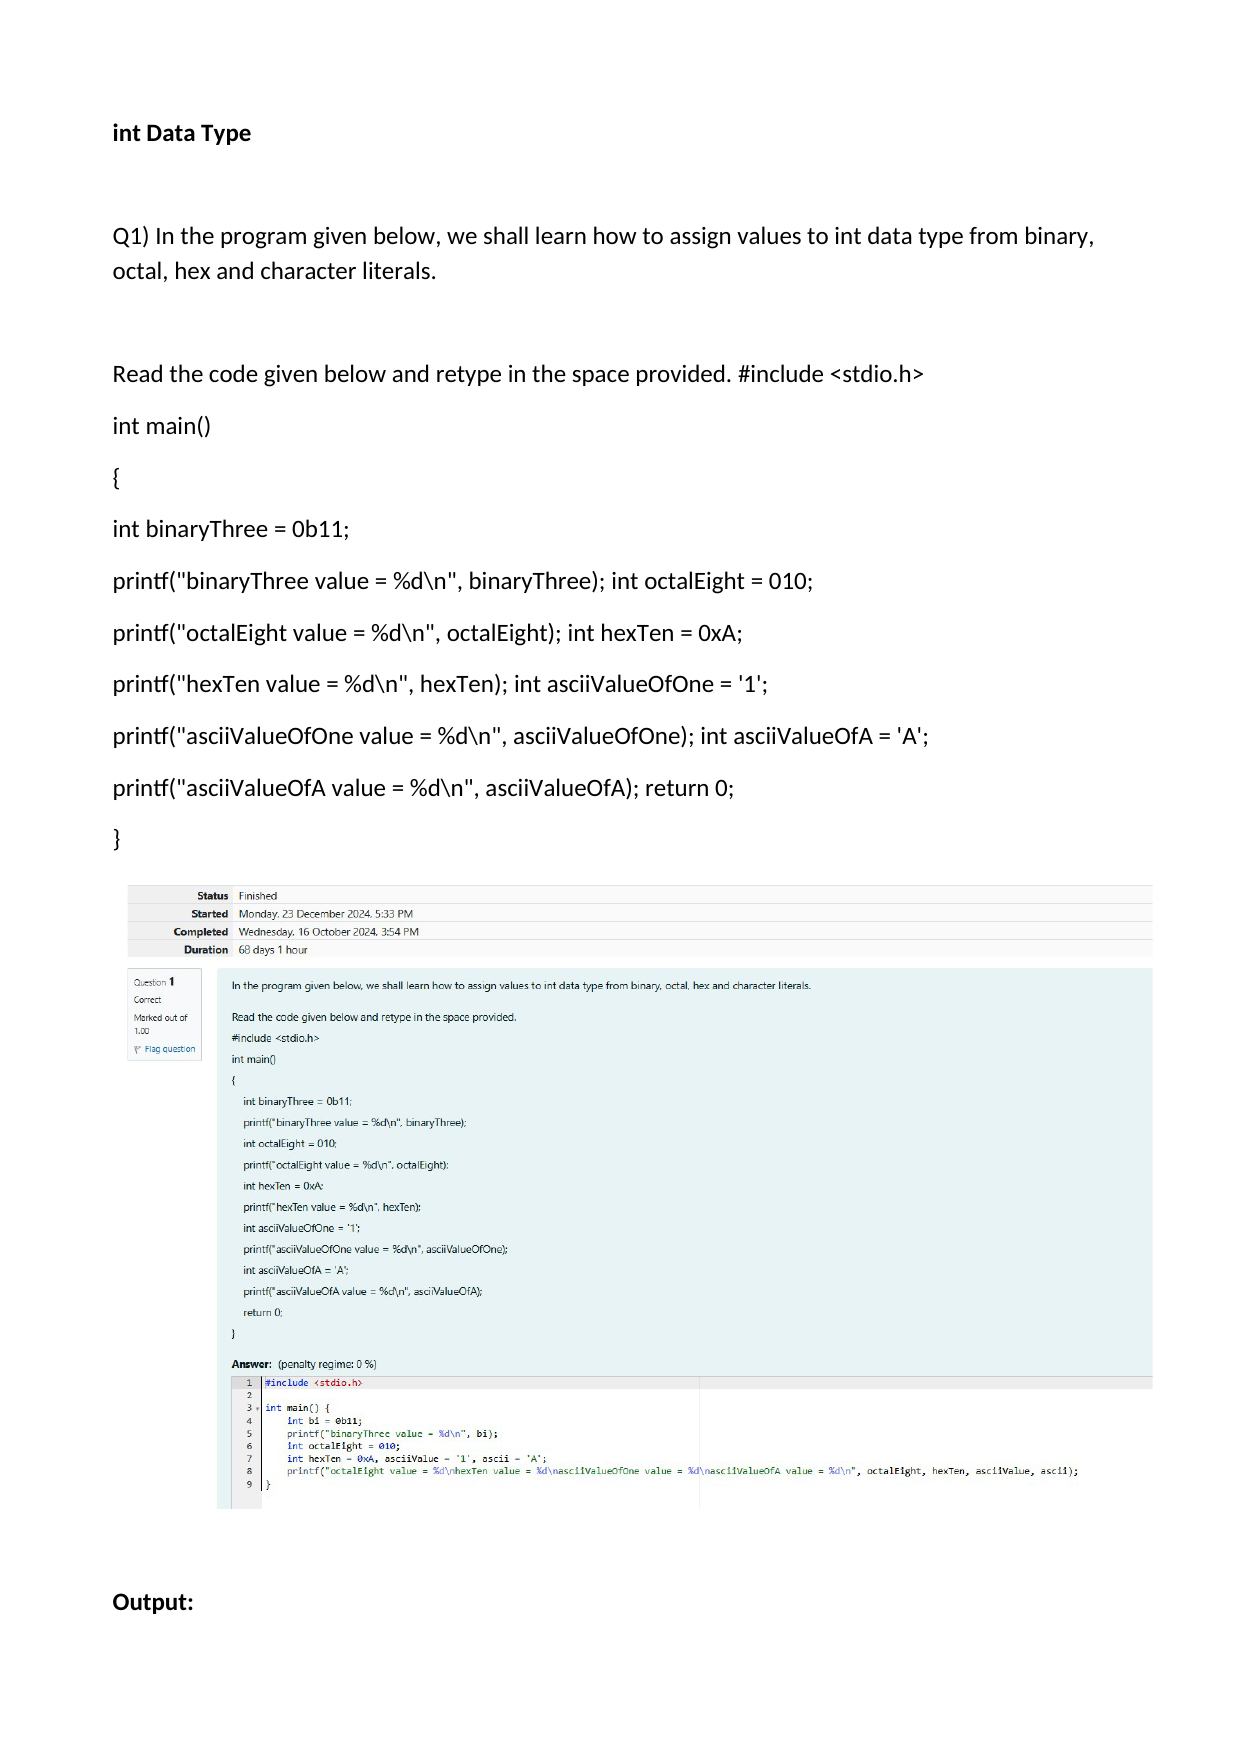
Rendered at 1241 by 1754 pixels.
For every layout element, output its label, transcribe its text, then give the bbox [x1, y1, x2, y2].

text int binaryThree = 0b11; [112, 513, 1128, 544]
text printf("octalEight value = %d\n", octalEight); int hexTen = 0xA; [112, 617, 1128, 647]
text printf("binaryThree value = %d\n", binaryThree); int octalEight = 010; [112, 565, 1128, 596]
picture [127, 885, 1153, 1509]
text printf("asciiValueOfOne value = %d\n", asciiValueOfOne); int asciiValueOfA = 'A'; [112, 720, 1128, 751]
text int Data Type [112, 117, 1128, 147]
text Q1) In the program given below, we shall learn how to assign values to int data type from binary, octal, hex and character literals. [112, 220, 1128, 286]
text int main() [112, 410, 1128, 441]
text printf("hexTen value = %d\n", hexTen); int asciiValueOfOne = '1'; [112, 668, 1128, 699]
text printf("asciiValueOfA value = %d\n", asciiValueOfA); return 0; [112, 772, 1128, 802]
text Read the code given below and retype in the space provided. #include <stdio.h> [112, 358, 1128, 389]
text Output: [112, 1586, 1128, 1617]
text } [112, 823, 1128, 854]
text { [112, 462, 1128, 492]
